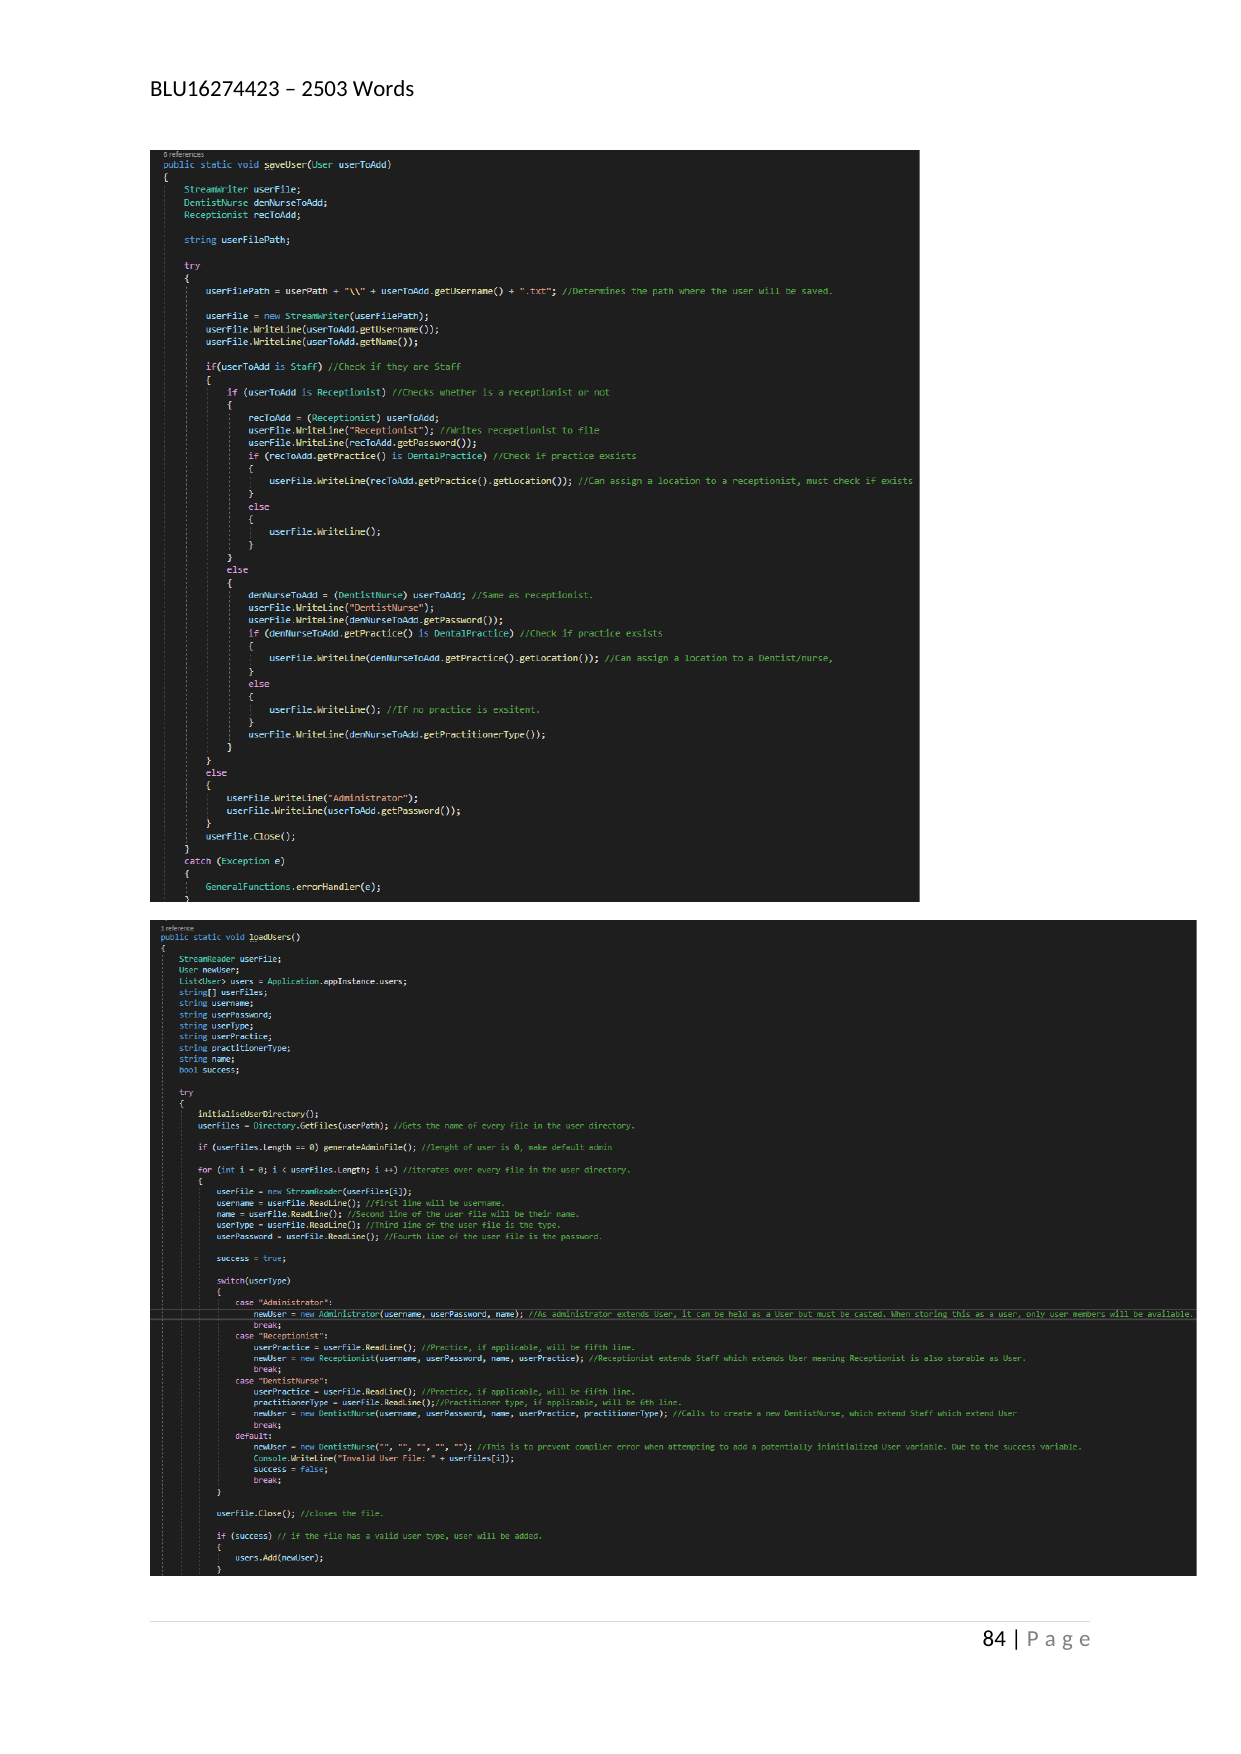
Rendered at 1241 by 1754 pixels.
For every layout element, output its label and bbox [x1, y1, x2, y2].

picture [150, 150, 920, 902]
picture [150, 920, 1197, 1576]
